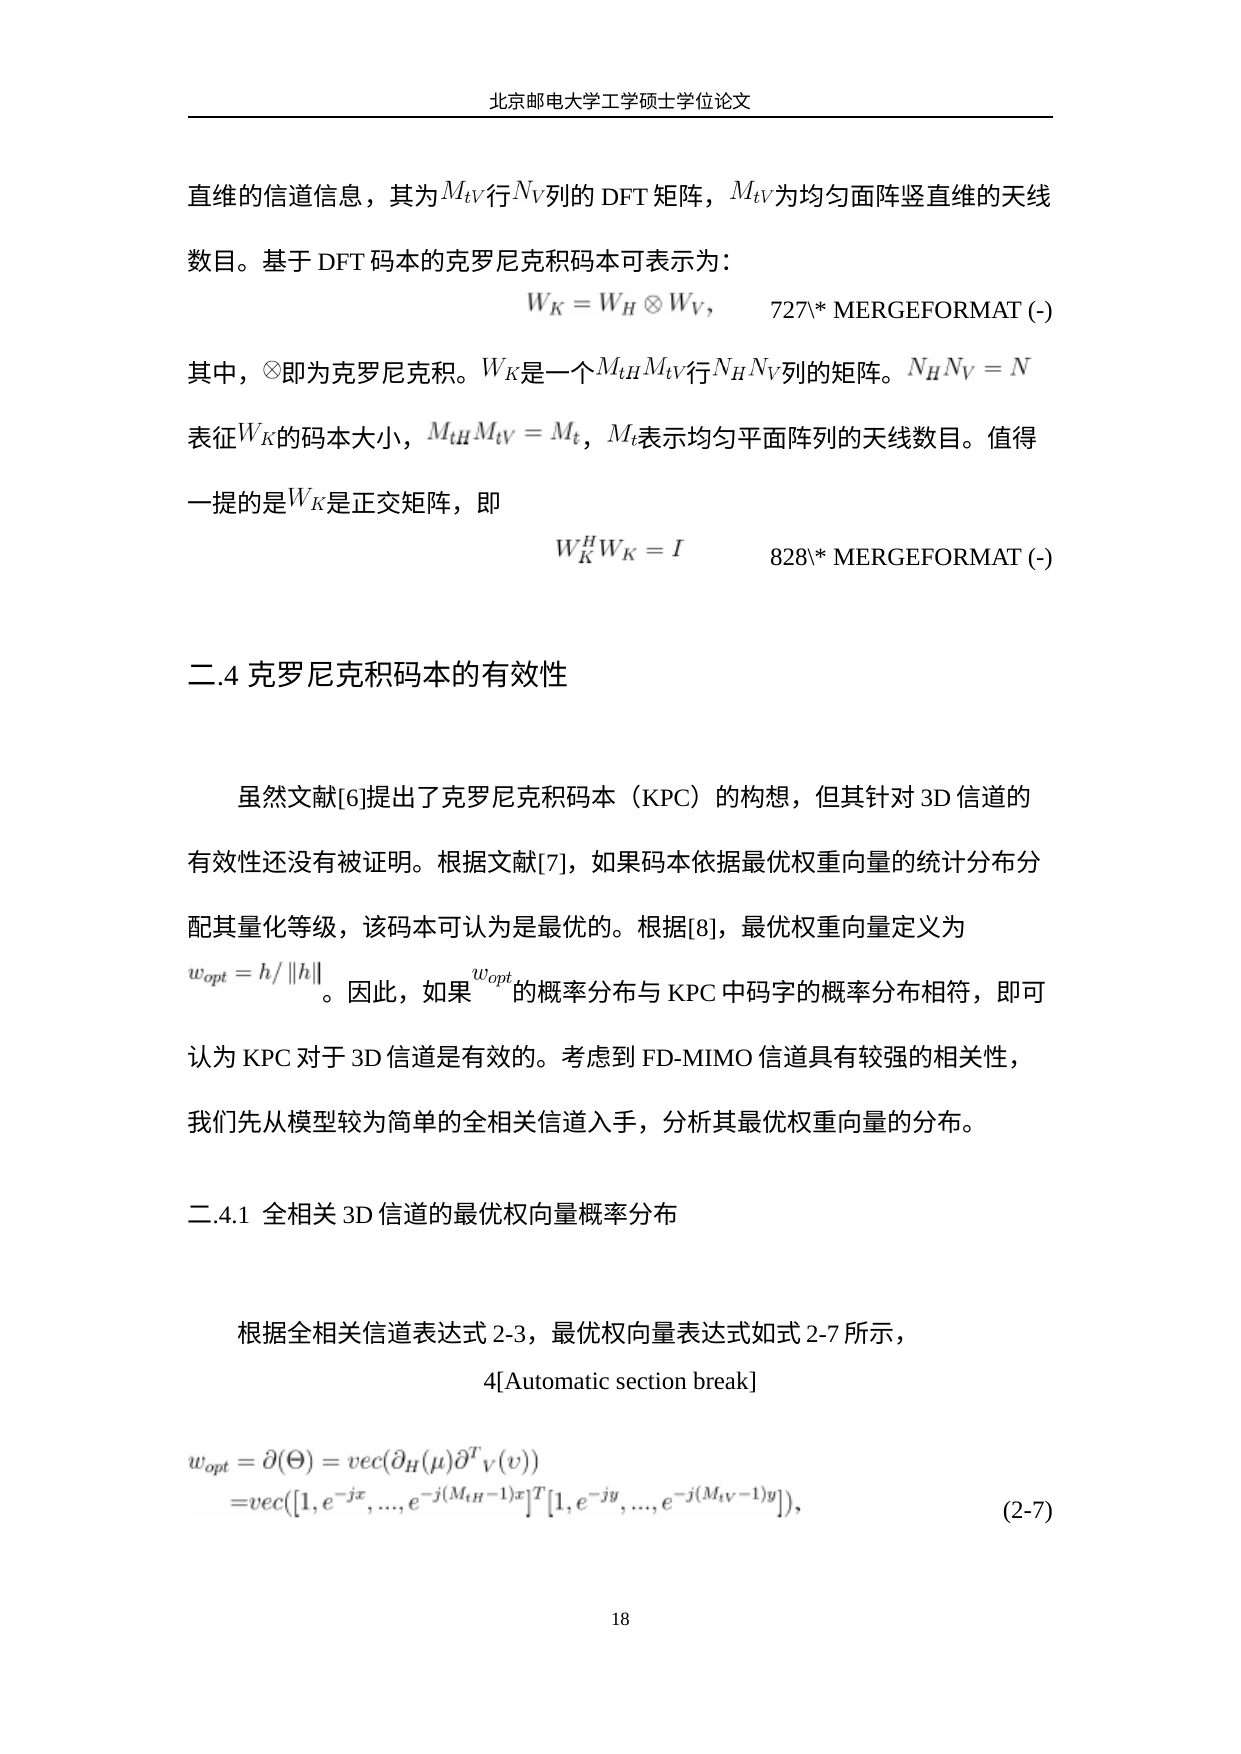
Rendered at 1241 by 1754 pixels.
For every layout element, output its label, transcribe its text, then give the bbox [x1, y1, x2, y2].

subtitle 全相关3D信道的最优权向量概率分布 [187, 1180, 1053, 1245]
text 虽然文献[6]提出了克罗尼克积码本（KPC）的构想，但其针对3D信道的有效性还没有被证明。根据文献[7]，如果码本依据最优权重向量的统计分布分配其量化等级，该码本可认为是最优的。根据[8]，最优权重向量定义为。因此，如果的概率分布与KPC中码字的概率分布相符，即可认为KPC对于3D信道是有效的。考虑到FD-MIMO信道具有较强的相关性，我们先从模型较为简单的全相关信道入手，分析其最优权重向量的分布。 [187, 763, 1053, 1153]
text 根据全相关信道表达式2-3，最优权向量表达式如式2-7所示， [187, 1299, 1053, 1364]
subtitle 克罗尼克积码本的有效性 [187, 640, 1053, 705]
text (2-7) [187, 1364, 1053, 1543]
text 其中，即为克罗尼克积。是一个行列的矩阵。表征的码本大小，，表示均匀平面阵列的天线数目。值得一提的是是正交矩阵，即 [187, 339, 1053, 534]
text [187, 162, 1053, 292]
